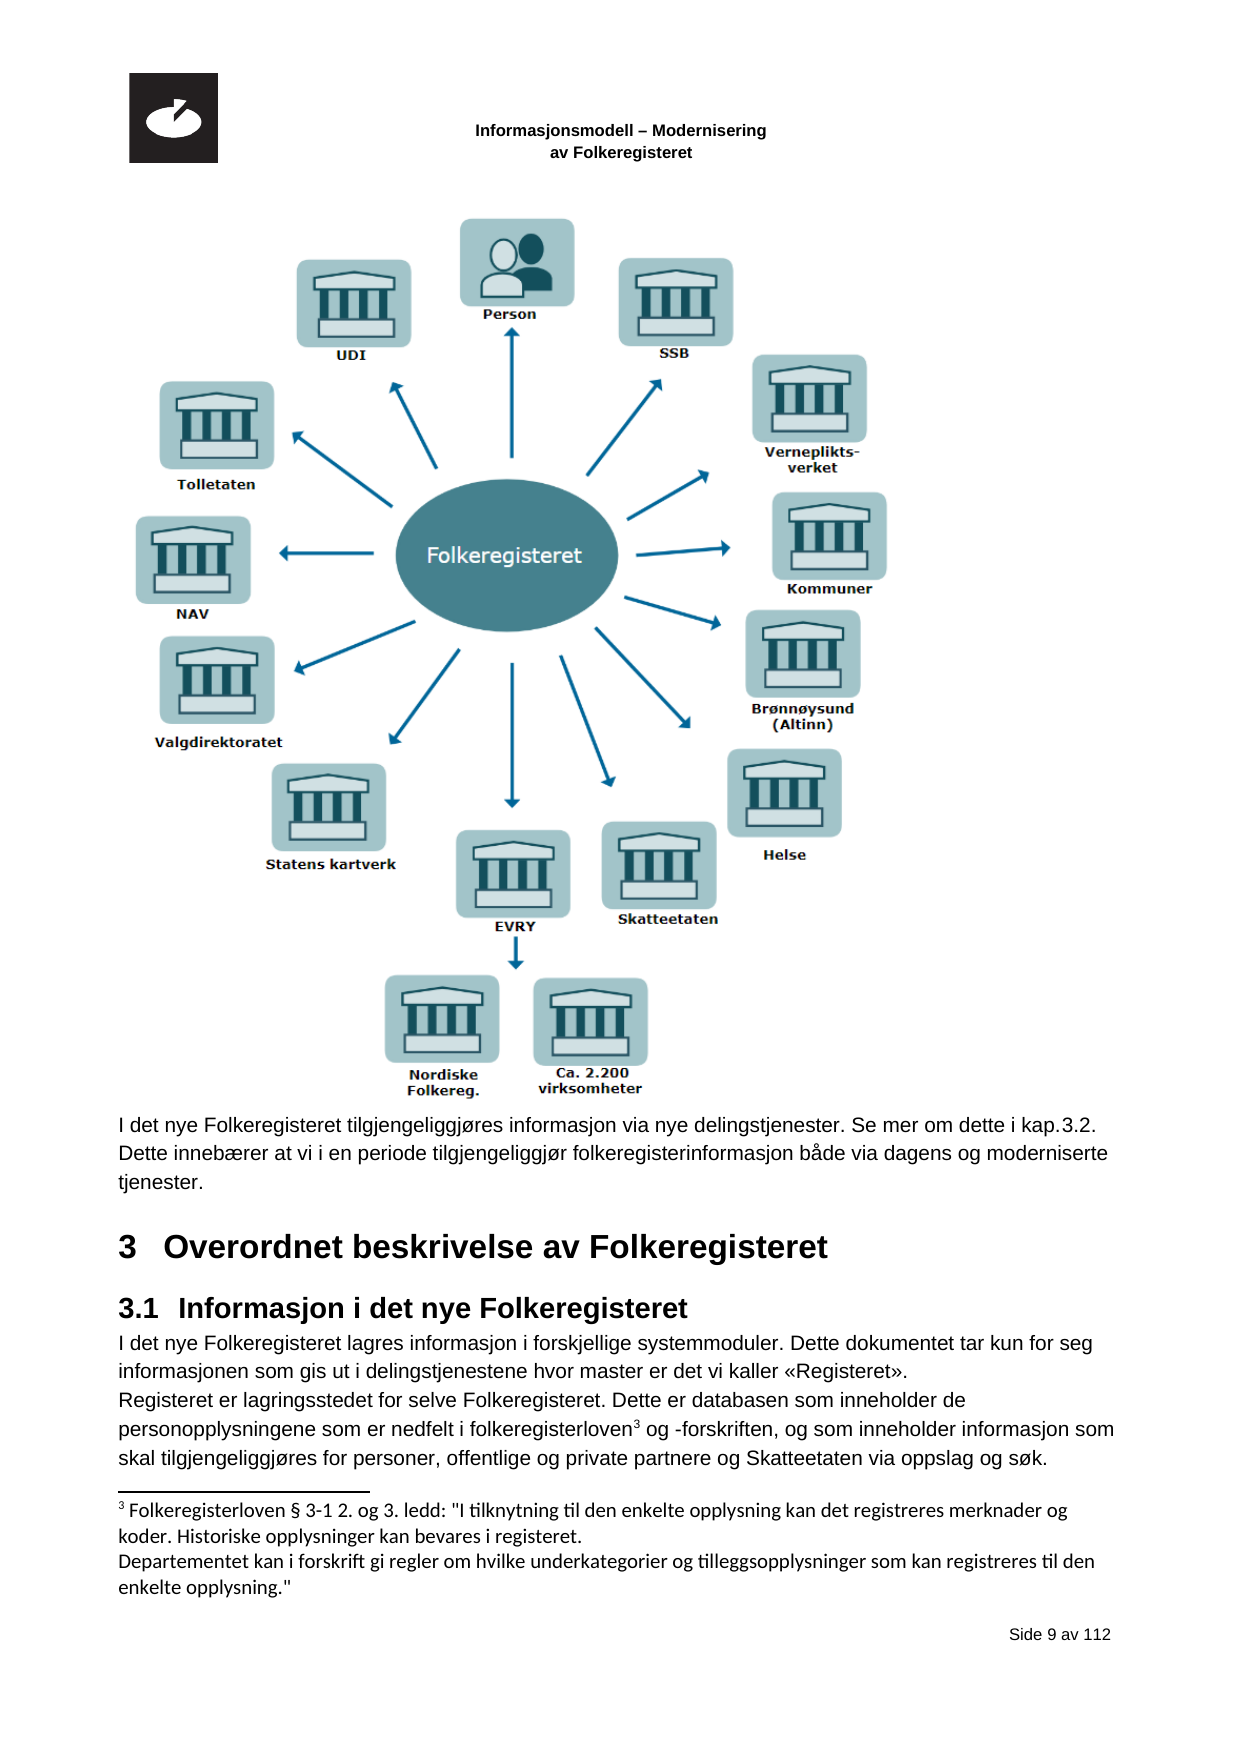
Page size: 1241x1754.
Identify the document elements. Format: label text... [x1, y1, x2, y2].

subtitle Overordnet beskrivelse av Folkeregisteret [118, 1227, 1122, 1266]
picture [118, 200, 902, 1108]
text I det nye Folkeregisteret tilgjengeliggjøres informasjon via nye delingstjenester. Se mer om dette i kap.3.2. Dette innebærer at vi i en periode tilgjengeliggjør folkeregisterinformasjon både via dagens og moderniserte tjenester. [118, 1112, 1122, 1194]
text I det nye Folkeregisteret lagres informasjon i forskjellige systemmoduler. Dette dokumentet tar kun for seg informasjonen som gis ut i delingstjenestene hvor master er det vi kaller «Registeret». [118, 1331, 1122, 1383]
picture [129, 73, 218, 163]
subtitle Informasjon i det nye Folkeregisteret [118, 1291, 1122, 1324]
